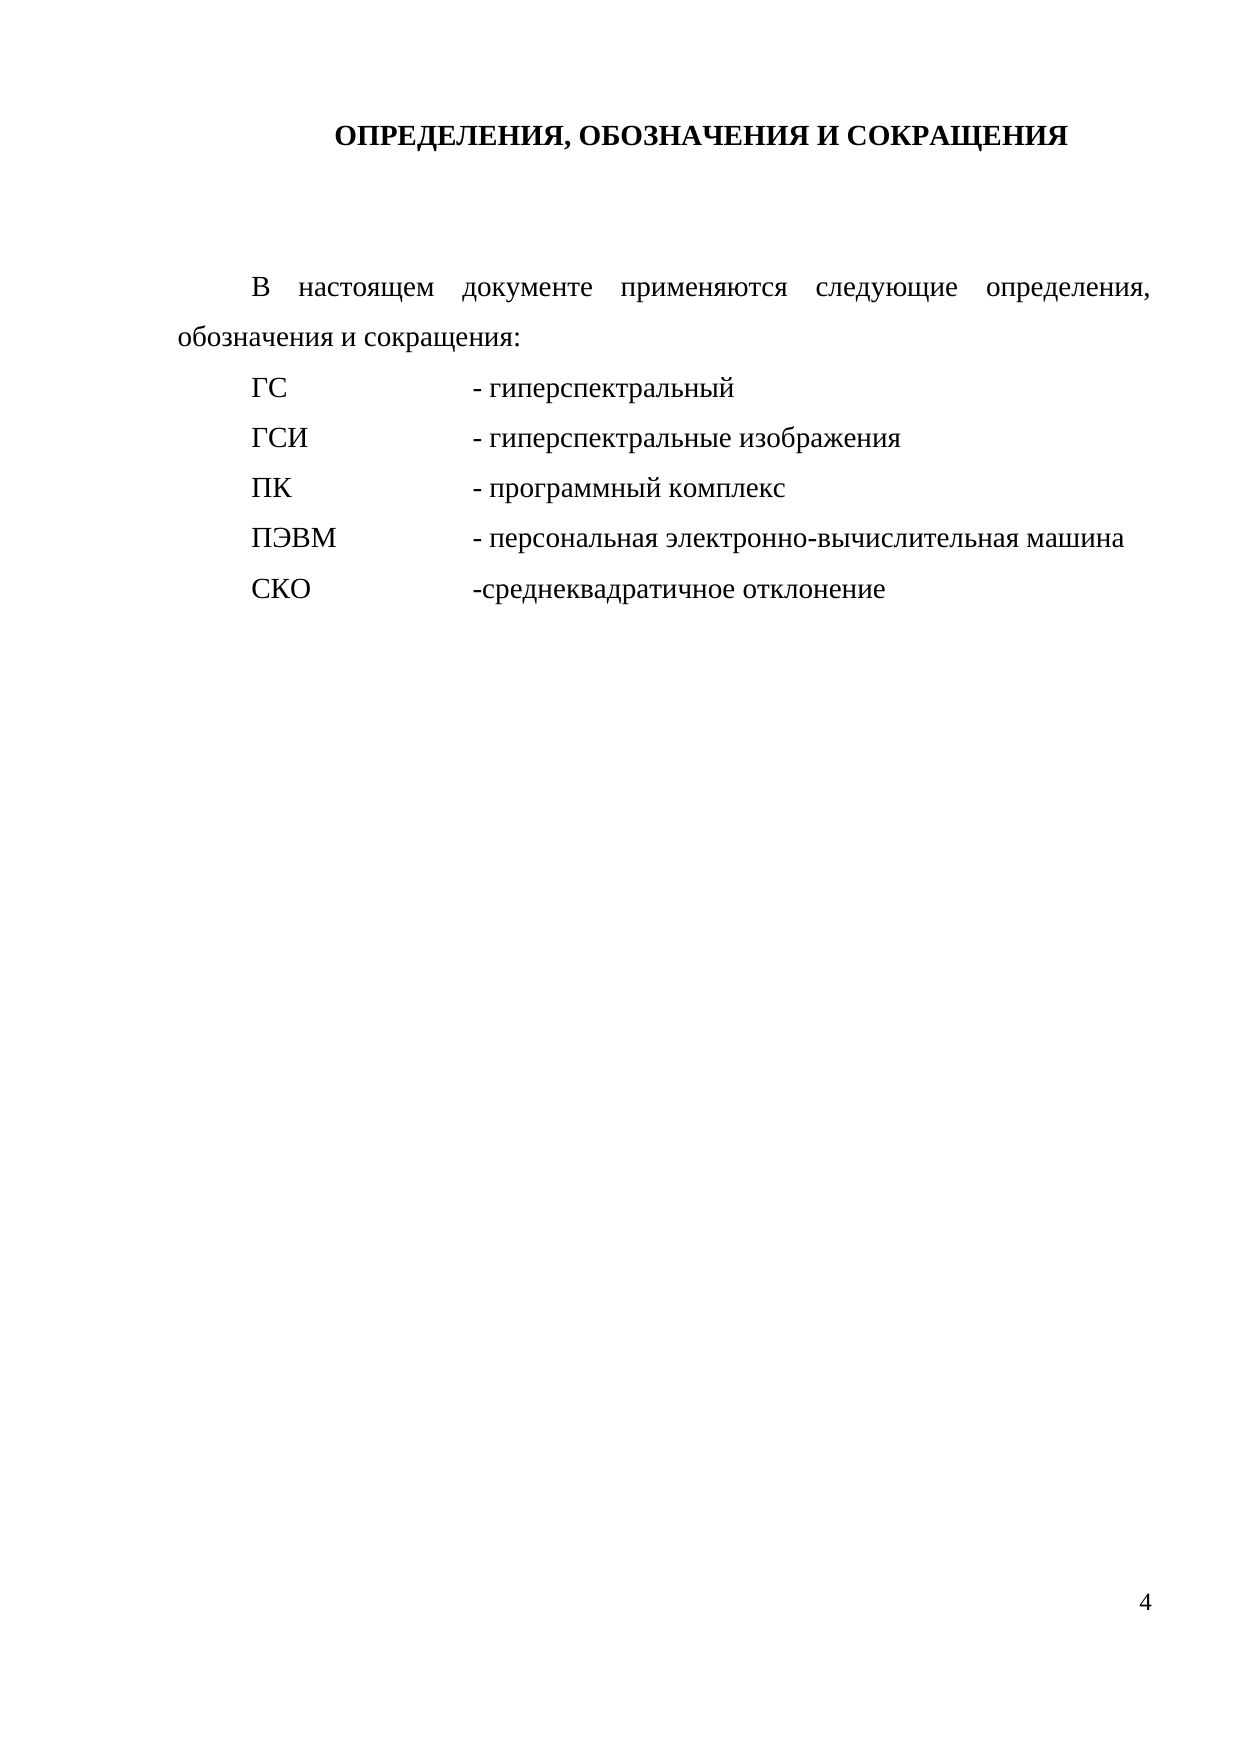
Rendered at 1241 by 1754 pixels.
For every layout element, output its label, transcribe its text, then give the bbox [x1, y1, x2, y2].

text ПЭВМ - персональная электронно-вычислительная машина [177, 521, 1152, 554]
text ПК - программный комплекс [177, 470, 1152, 504]
text В настоящем документе применяются следующие определения, обозначения и сокращения: [177, 269, 1152, 353]
text ГС - гиперспектральный [177, 370, 1152, 403]
text ГСИ - гиперспектральные изображения [177, 420, 1152, 453]
text СКО -среднеквадратичное отклонение [177, 571, 1152, 604]
text ОПРЕДЕЛЕНИЯ, ОБОЗНАЧЕНИЯ И СОКРАЩЕНИЯ [177, 118, 1152, 152]
